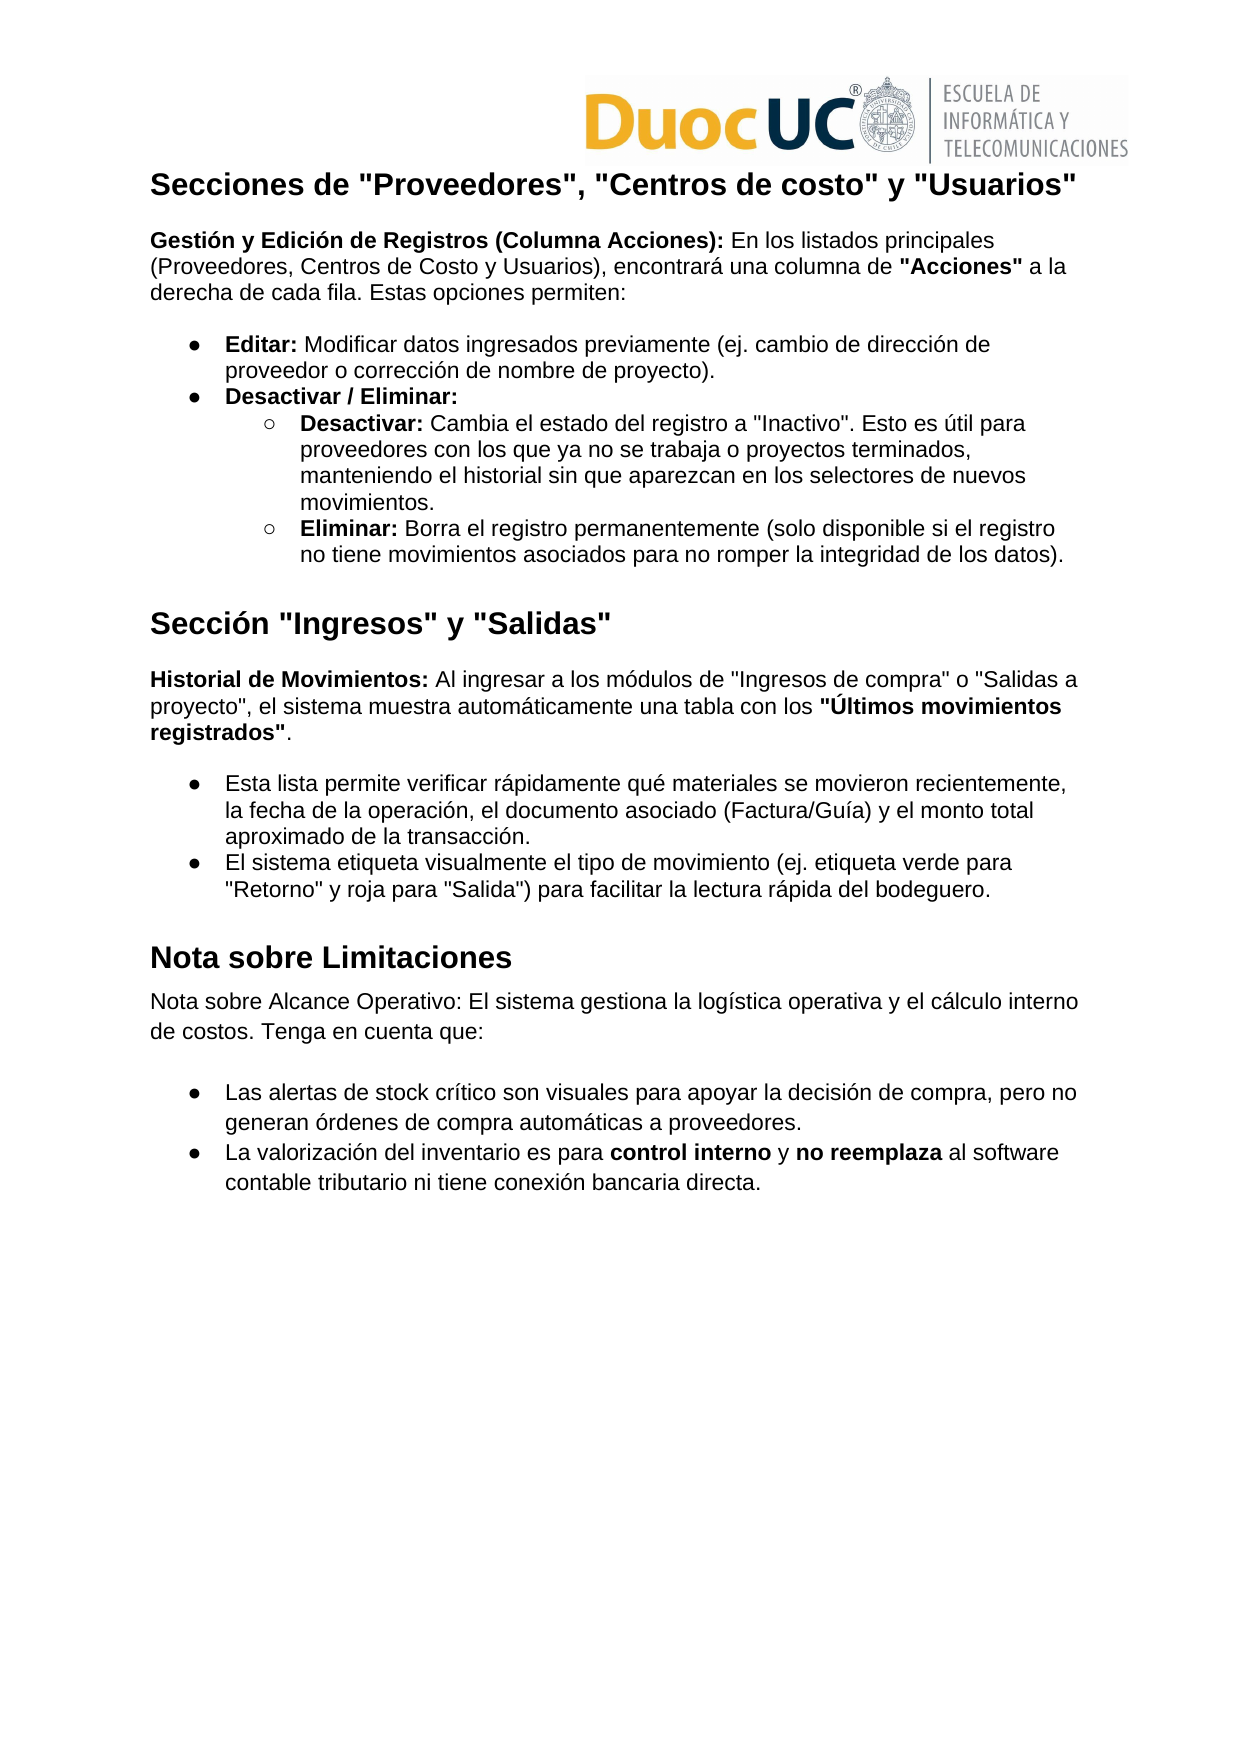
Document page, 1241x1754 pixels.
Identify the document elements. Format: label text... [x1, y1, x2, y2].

text Nota sobre Alcance Operativo: El sistema gestiona la logística operativa y el cálculo interno de costos. Tenga en cuenta que: [150, 988, 1080, 1044]
list Editar: Modificar datos ingresados previamente (ej. cambio de dirección de proveedor o corrección de nombre de proyecto). [187, 331, 1080, 383]
list El sistema etiqueta visualmente el tipo de movimiento (ej. etiqueta verde para "Retorno" y roja para "Salida") para facilitar la lectura rápida del bodeguero. [187, 849, 1080, 902]
text Gestión y Edición de Registros (Columna Acciones): En los listados principales (Proveedores, Centros de Costo y Usuarios), encontrará una columna de "Acciones" a la derecha de cada fila. Estas opciones permiten: [150, 227, 1080, 306]
list La valorización del inventario es para control interno y no reemplaza al software contable tributario ni tiene conexión bancaria directa. [187, 1139, 1080, 1196]
list Desactivar / Eliminar: [187, 383, 1080, 410]
list Esta lista permite verificar rápidamente qué materiales se movieron recientemente, la fecha de la operación, el documento asociado (Factura/Guía) y el monto total aproximado de la transacción. [187, 770, 1080, 849]
picture [584, 75, 1129, 166]
list Eliminar: Borra el registro permanentemente (solo disponible si el registro no tiene movimientos asociados para no romper la integridad de los datos). [262, 515, 1080, 568]
subtitle Sección "Ingresos" y "Salidas" [150, 605, 1080, 641]
list Desactivar: Cambia el estado del registro a "Inactivo". Esto es útil para proveedores con los que ya no se trabaja o proyectos terminados, manteniendo el historial sin que aparezcan en los selectores de nuevos movimientos. [262, 410, 1080, 515]
subtitle Nota sobre Limitaciones [150, 939, 1080, 976]
list Las alertas de stock crítico son visuales para apoyar la decisión de compra, pero no generan órdenes de compra automáticas a proveedores. [187, 1079, 1080, 1135]
text Historial de Movimientos: Al ingresar a los módulos de "Ingresos de compra" o "Salidas a proyecto", el sistema muestra automáticamente una tabla con los "Últimos movimientos registrados". [150, 666, 1080, 745]
subtitle Secciones de "Proveedores", "Centros de costo" y "Usuarios" [150, 166, 1080, 202]
